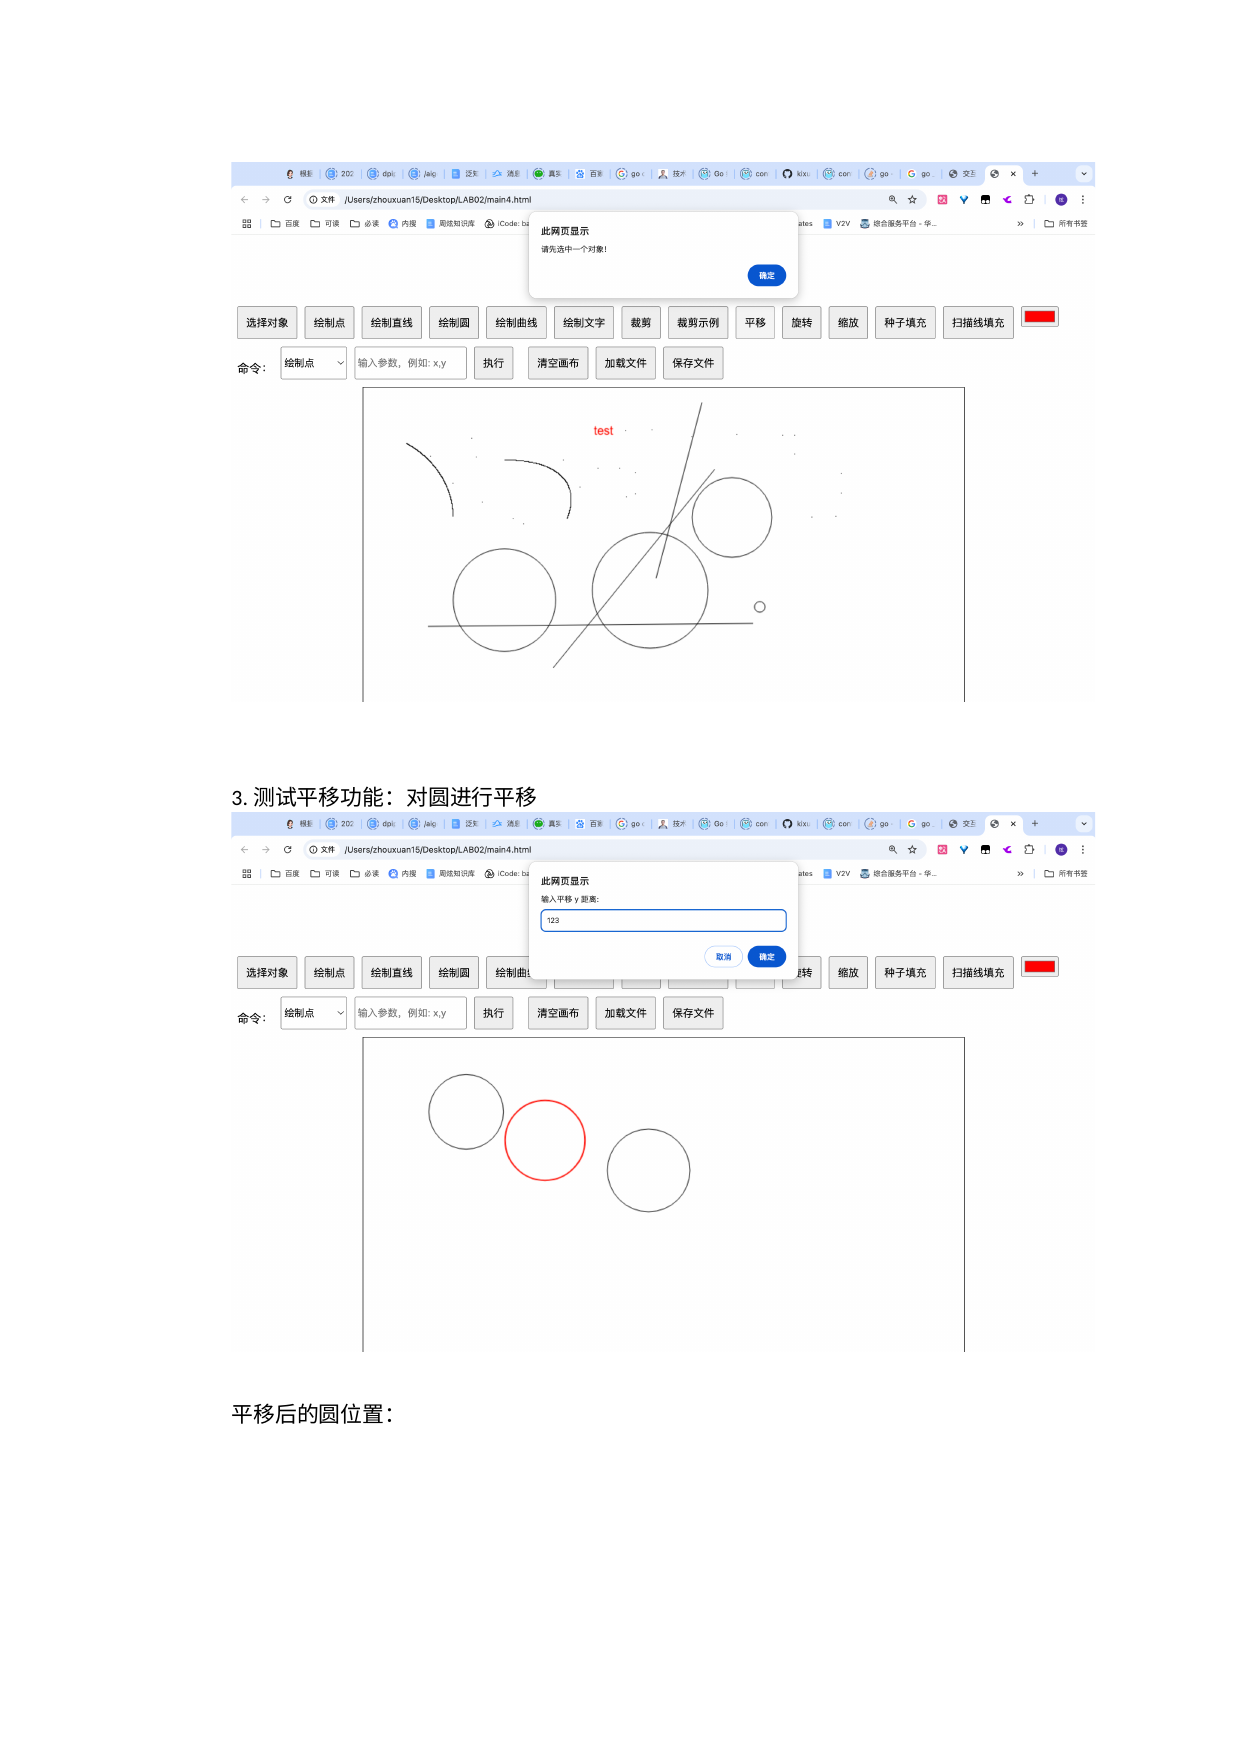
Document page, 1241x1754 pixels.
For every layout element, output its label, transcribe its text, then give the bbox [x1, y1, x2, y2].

picture [231, 812, 1096, 1352]
picture [231, 162, 1096, 702]
text 平移后的圆位置： [187, 1397, 1053, 1429]
list 测试平移功能：对圆进行平移 [187, 779, 1053, 812]
